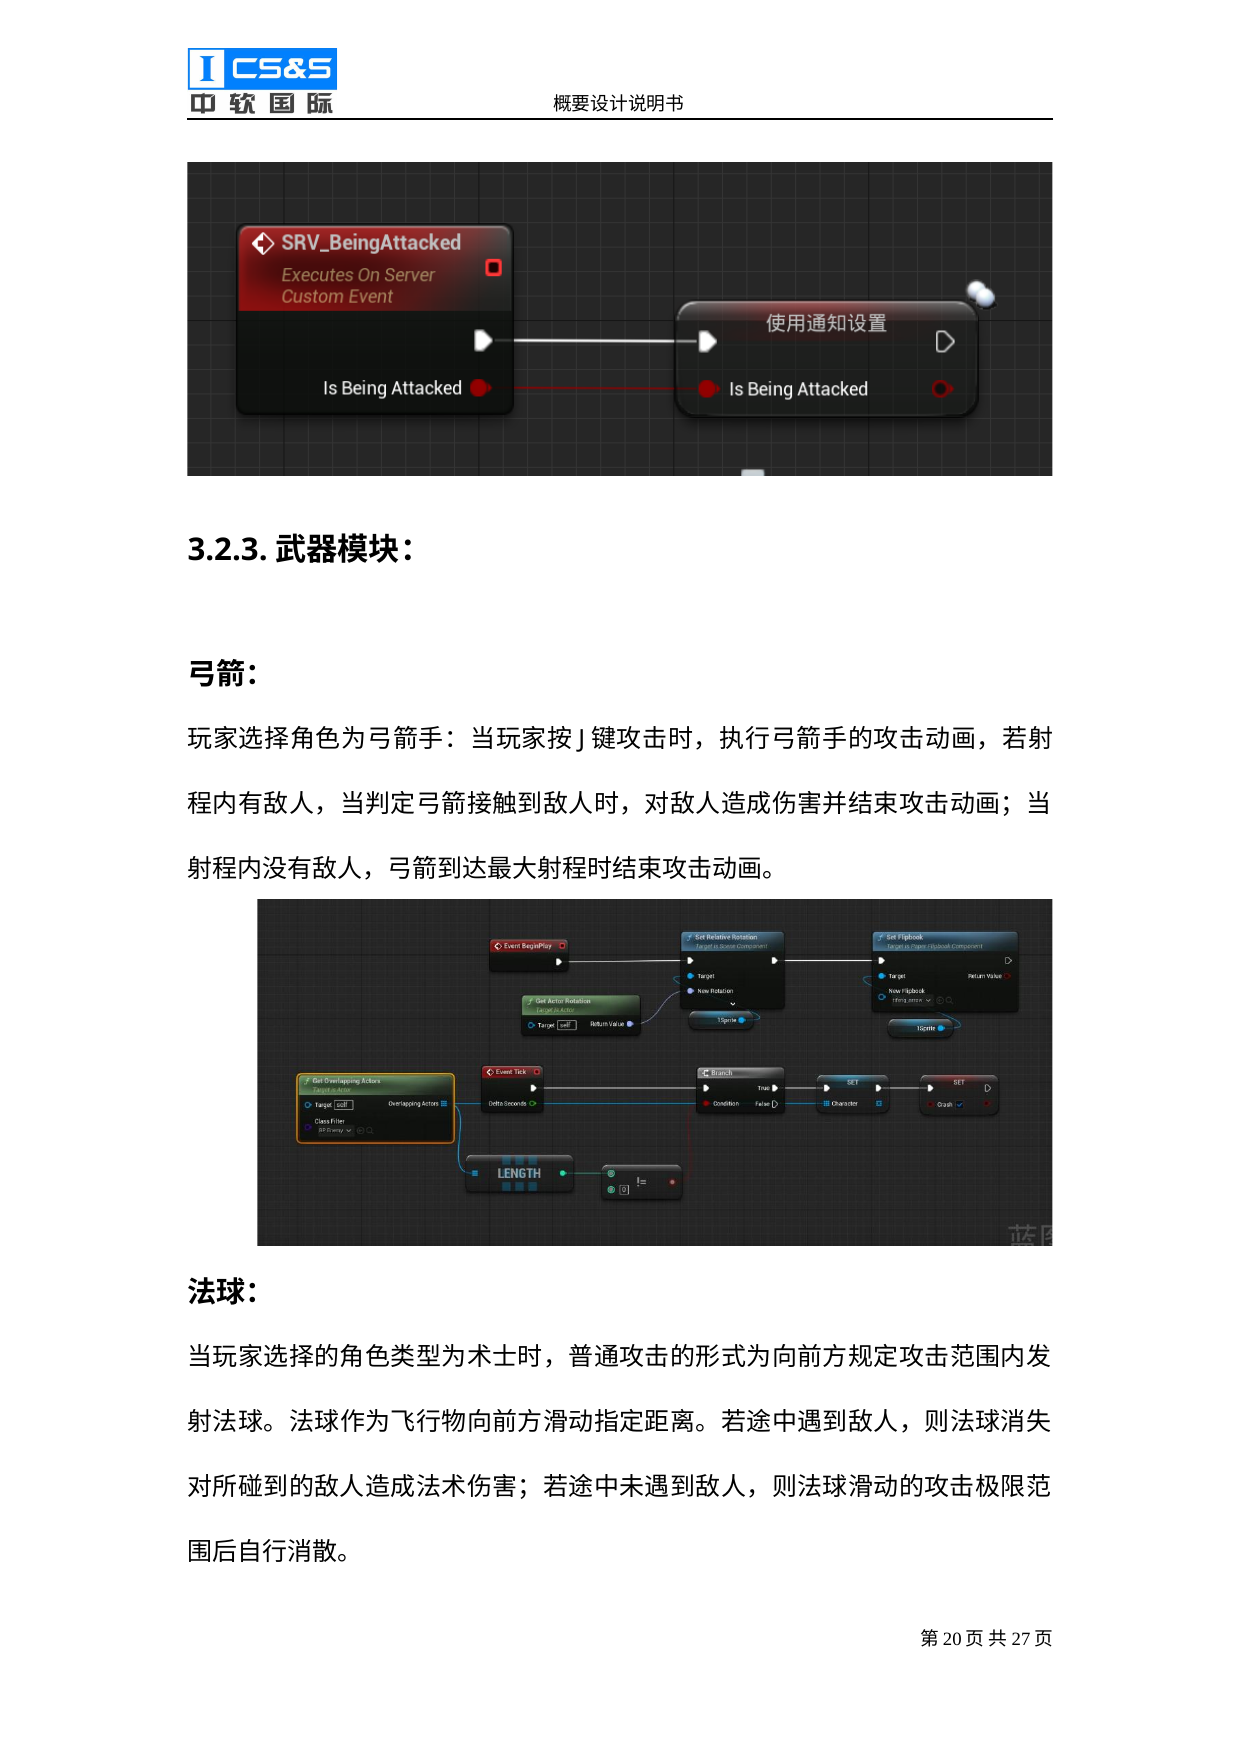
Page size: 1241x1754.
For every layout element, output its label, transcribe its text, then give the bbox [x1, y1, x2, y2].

subtitle 武器模块： [187, 514, 1053, 579]
picture [187, 162, 1053, 476]
picture [257, 899, 1053, 1246]
text 当玩家选择的角色类型为术士时，普通攻击的形式为向前方规定攻击范围内发射法球。法球作为飞行物向前方滑动指定距离。若途中遇到敌人，则法球消失，对所碰到的敌人造成法术伤害；若途中未遇到敌人，则法球滑动的攻击极限范围后自行消散。 [187, 1322, 1053, 1582]
text 法球： [187, 1257, 1053, 1322]
picture [187, 48, 338, 114]
text 玩家选择角色为弓箭手：当玩家按J键攻击时，执行弓箭手的攻击动画，若射程内有敌人，当判定弓箭接触到敌人时，对敌人造成伤害并结束攻击动画；当射程内没有敌人，弓箭到达最大射程时结束攻击动画。 [187, 704, 1053, 899]
text 弓箭： [187, 639, 1053, 704]
